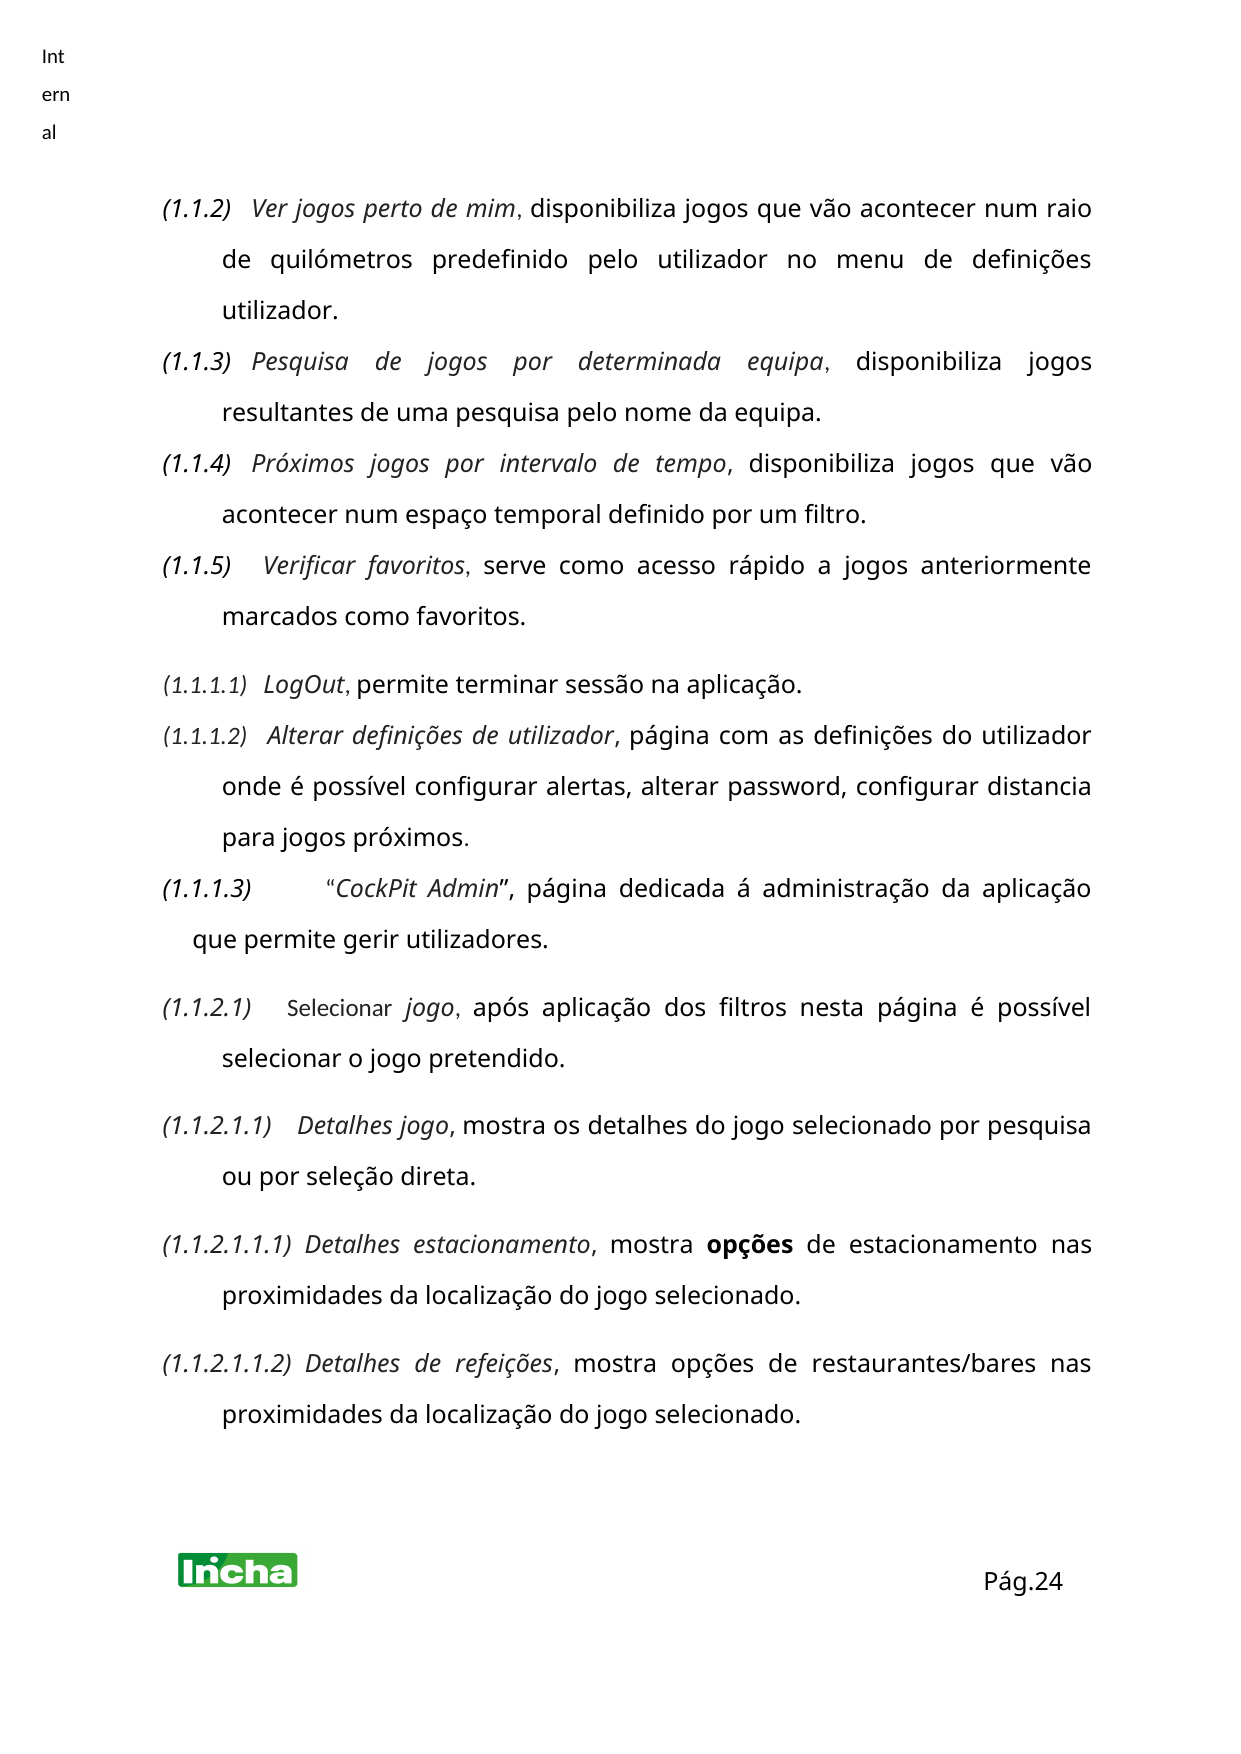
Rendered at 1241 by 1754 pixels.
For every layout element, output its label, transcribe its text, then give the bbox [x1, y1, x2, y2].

text (1.1.2.1) Selecionar jogo, após aplicação dos filtros nesta página é possível selecionar o jogo pretendido. [162, 989, 1092, 1074]
text (1.1.2.1.1) Detalhes jogo, mostra os detalhes do jogo selecionado por pesquisa ou por seleção direta. [162, 1108, 1092, 1193]
list Alterar definições de utilizador, página com as definições do utilizador onde é possível configurar alertas, alterar password, configurar distancia para jogos próximos. [162, 717, 1092, 853]
list Ver jogos perto de mim, disponibiliza jogos que vão acontecer num raio de quilómetros predefinido pelo utilizador no menu de definições utilizador. [162, 190, 1092, 326]
list “CockPit Admin”, página dedicada á administração da aplicação que permite gerir utilizadores. [162, 871, 1092, 956]
list Próximos jogos por intervalo de tempo, disponibiliza jogos que vão acontecer num espaço temporal definido por um filtro. [162, 446, 1092, 531]
text (1.1.2.1.1.1) Detalhes estacionamento, mostra opções de estacionamento nas proximidades da localização do jogo selecionado. [162, 1227, 1092, 1312]
list Pesquisa de jogos por determinada equipa, disponibiliza jogos resultantes de uma pesquisa pelo nome da equipa. [162, 343, 1092, 428]
list Verificar favoritos, serve como acesso rápido a jogos anteriormente marcados como favoritos. [162, 548, 1092, 633]
list LogOut, permite terminar sessão na aplicação. [162, 666, 1092, 700]
picture [177, 1547, 309, 1591]
text (1.1.2.1.1.2) Detalhes de refeições, mostra opções de restaurantes/bares nas proximidades da localização do jogo selecionado. [162, 1346, 1092, 1431]
